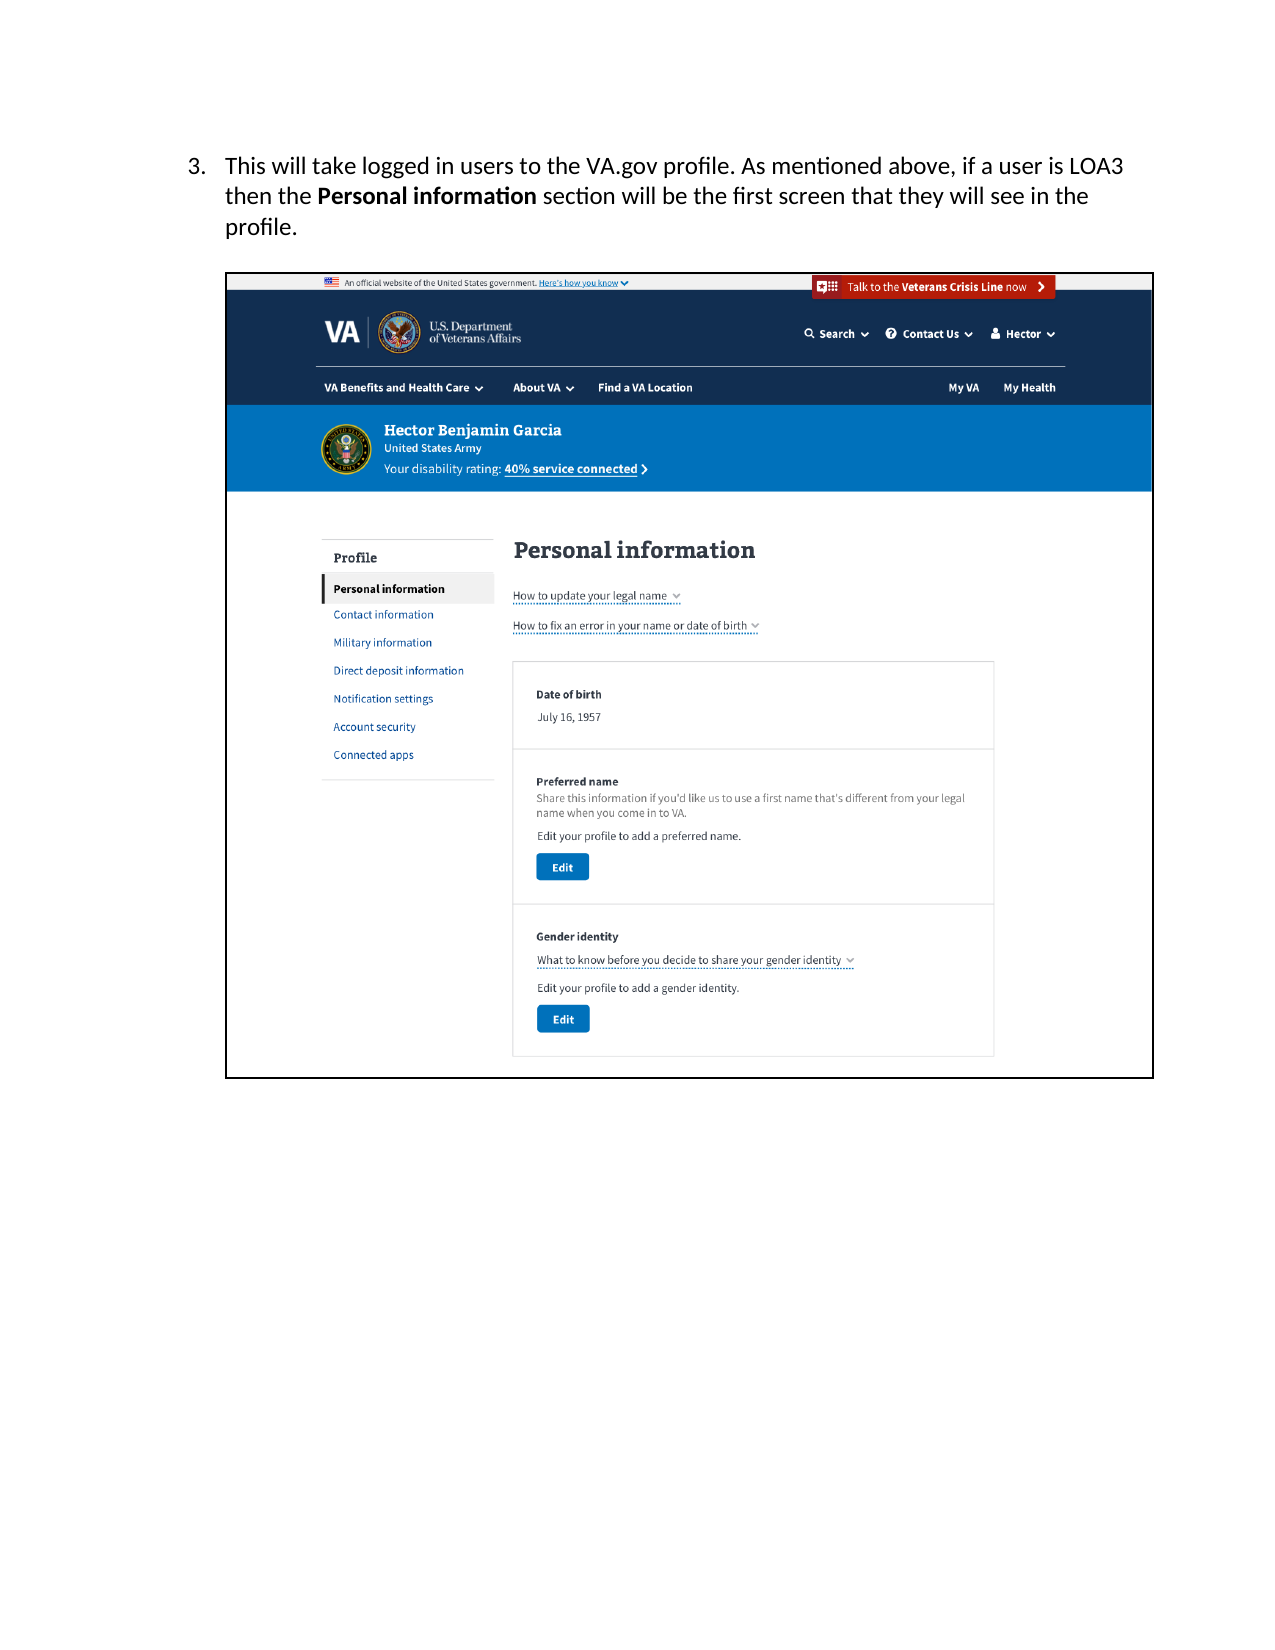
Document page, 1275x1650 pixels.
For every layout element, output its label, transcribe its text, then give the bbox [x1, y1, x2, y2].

picture [227, 274, 1152, 1077]
